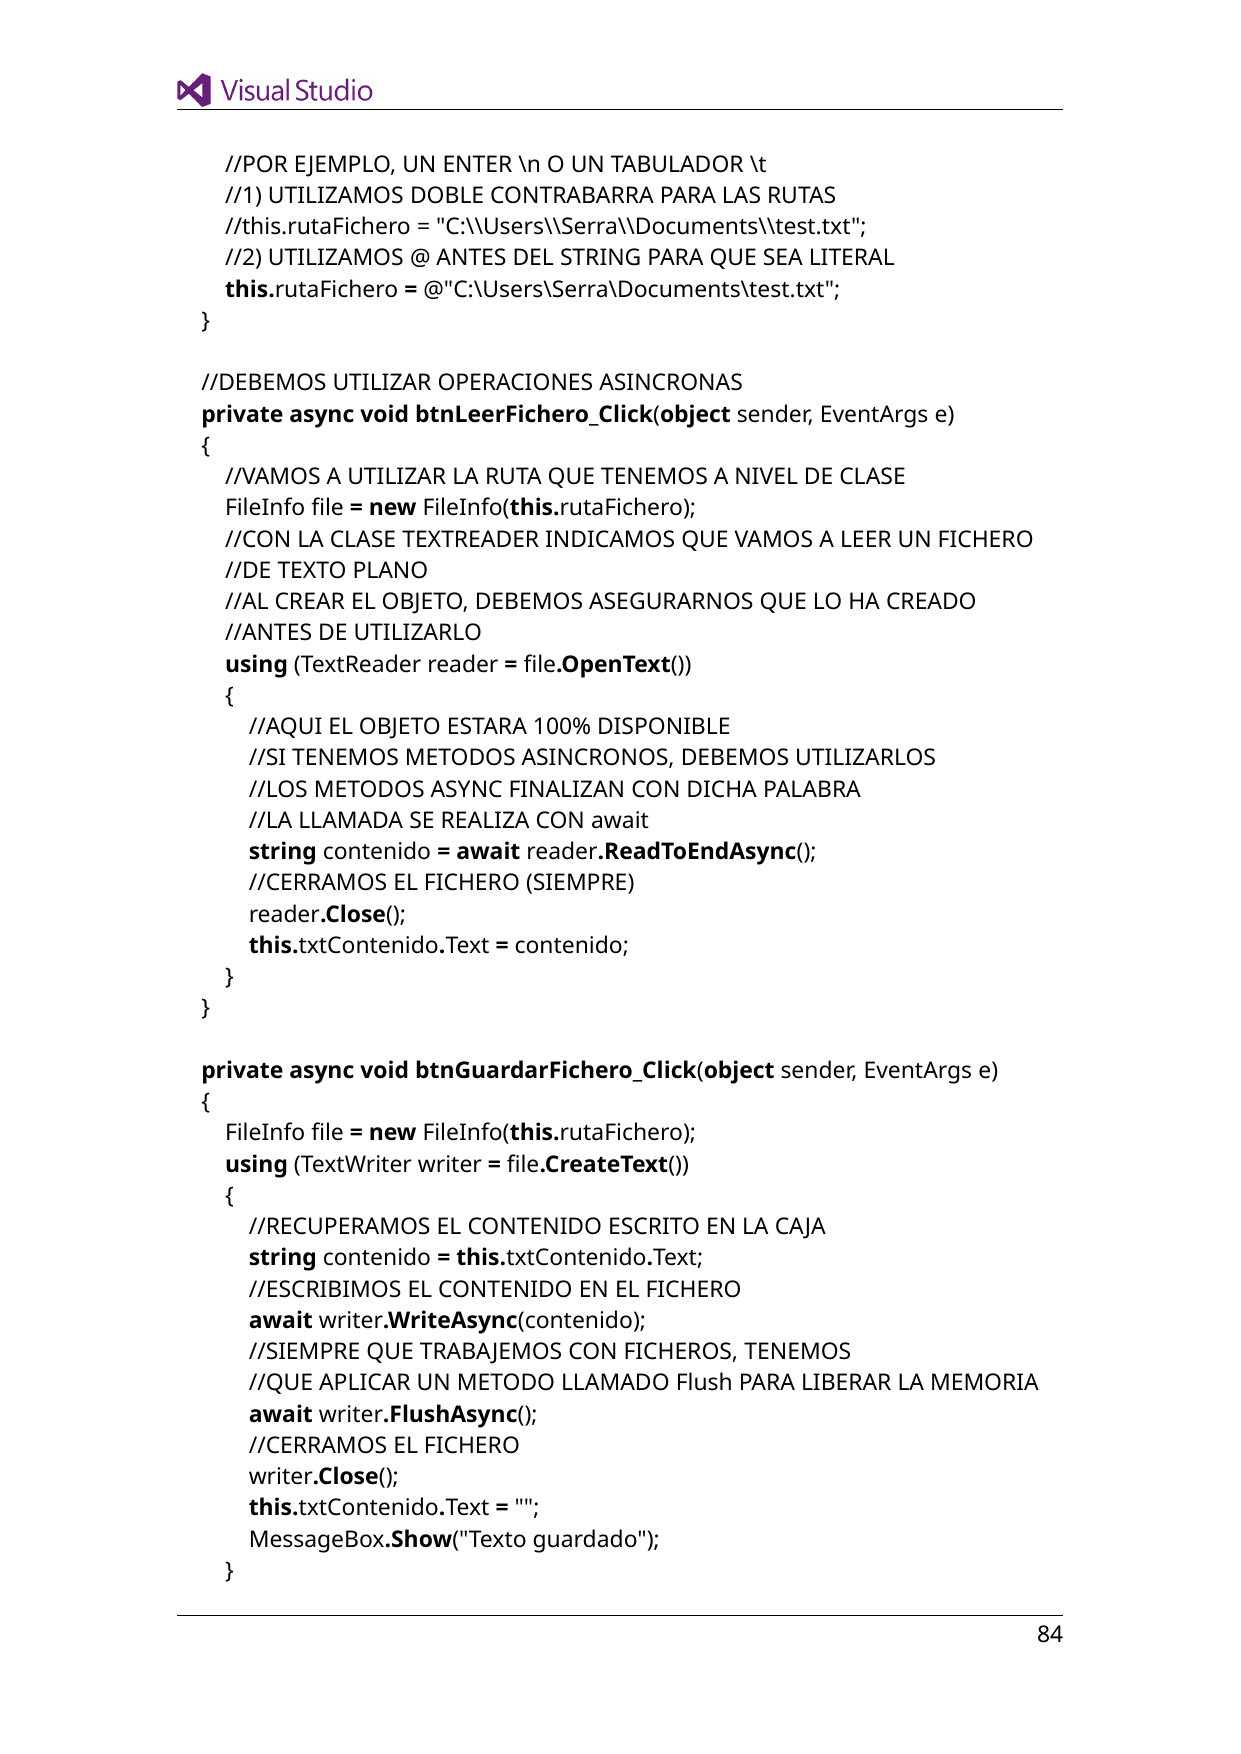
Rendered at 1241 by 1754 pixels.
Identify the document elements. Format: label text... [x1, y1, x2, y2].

text } [177, 960, 1063, 991]
text //RECUPERAMOS EL CONTENIDO ESCRITO EN LA CAJA [177, 1210, 1063, 1241]
text } [177, 991, 1063, 1023]
picture [177, 73, 375, 107]
text } [177, 1554, 1063, 1585]
text //ESCRIBIMOS EL CONTENIDO EN EL FICHERO [177, 1273, 1063, 1304]
text //1) UTILIZAMOS DOBLE CONTRABARRA PARA LAS RUTAS [177, 179, 1063, 210]
text //ANTES DE UTILIZARLO [177, 616, 1063, 648]
text //LA LLAMADA SE REALIZA CON await [177, 804, 1063, 835]
text MessageBox.Show("Texto guardado"); [177, 1523, 1063, 1554]
text private async void btnLeerFichero_Click(object sender, EventArgs e) [177, 398, 1063, 429]
text //CON LA CLASE TEXTREADER INDICAMOS QUE VAMOS A LEER UN FICHERO [177, 523, 1063, 554]
text writer.Close(); [177, 1460, 1063, 1491]
text this.txtContenido.Text = contenido; [177, 929, 1063, 960]
text string contenido = this.txtContenido.Text; [177, 1241, 1063, 1273]
text using (TextWriter writer = file.CreateText()) [177, 1148, 1063, 1179]
text await writer.FlushAsync(); [177, 1398, 1063, 1429]
text //DEBEMOS UTILIZAR OPERACIONES ASINCRONAS [177, 366, 1063, 398]
text //CERRAMOS EL FICHERO (SIEMPRE) [177, 866, 1063, 898]
text } [177, 304, 1063, 335]
text string contenido = await reader.ReadToEndAsync(); [177, 835, 1063, 866]
text { [177, 429, 1063, 460]
text //VAMOS A UTILIZAR LA RUTA QUE TENEMOS A NIVEL DE CLASE [177, 460, 1063, 491]
text await writer.WriteAsync(contenido); [177, 1304, 1063, 1335]
text //this.rutaFichero = "C:\\Users\\Serra\\Documents\\test.txt"; [177, 210, 1063, 241]
text //QUE APLICAR UN METODO LLAMADO Flush PARA LIBERAR LA MEMORIA [177, 1366, 1063, 1398]
text //SI TENEMOS METODOS ASINCRONOS, DEBEMOS UTILIZARLOS [177, 741, 1063, 773]
text //POR EJEMPLO, UN ENTER \n O UN TABULADOR \t [177, 148, 1063, 179]
text FileInfo file = new FileInfo(this.rutaFichero); [177, 491, 1063, 523]
text using (TextReader reader = file.OpenText()) [177, 648, 1063, 679]
text { [177, 1085, 1063, 1116]
text this.rutaFichero = @"C:\Users\Serra\Documents\test.txt"; [177, 273, 1063, 304]
text { [177, 1179, 1063, 1210]
text reader.Close(); [177, 898, 1063, 929]
text //AQUI EL OBJETO ESTARA 100% DISPONIBLE [177, 710, 1063, 741]
text private async void btnGuardarFichero_Click(object sender, EventArgs e) [177, 1054, 1063, 1085]
text //SIEMPRE QUE TRABAJEMOS CON FICHEROS, TENEMOS [177, 1335, 1063, 1366]
text FileInfo file = new FileInfo(this.rutaFichero); [177, 1116, 1063, 1148]
text this.txtContenido.Text = ""; [177, 1491, 1063, 1523]
text //2) UTILIZAMOS @ ANTES DEL STRING PARA QUE SEA LITERAL [177, 241, 1063, 273]
text //LOS METODOS ASYNC FINALIZAN CON DICHA PALABRA [177, 773, 1063, 804]
text //CERRAMOS EL FICHERO [177, 1429, 1063, 1460]
text { [177, 679, 1063, 710]
text //DE TEXTO PLANO [177, 554, 1063, 585]
text //AL CREAR EL OBJETO, DEBEMOS ASEGURARNOS QUE LO HA CREADO [177, 585, 1063, 616]
